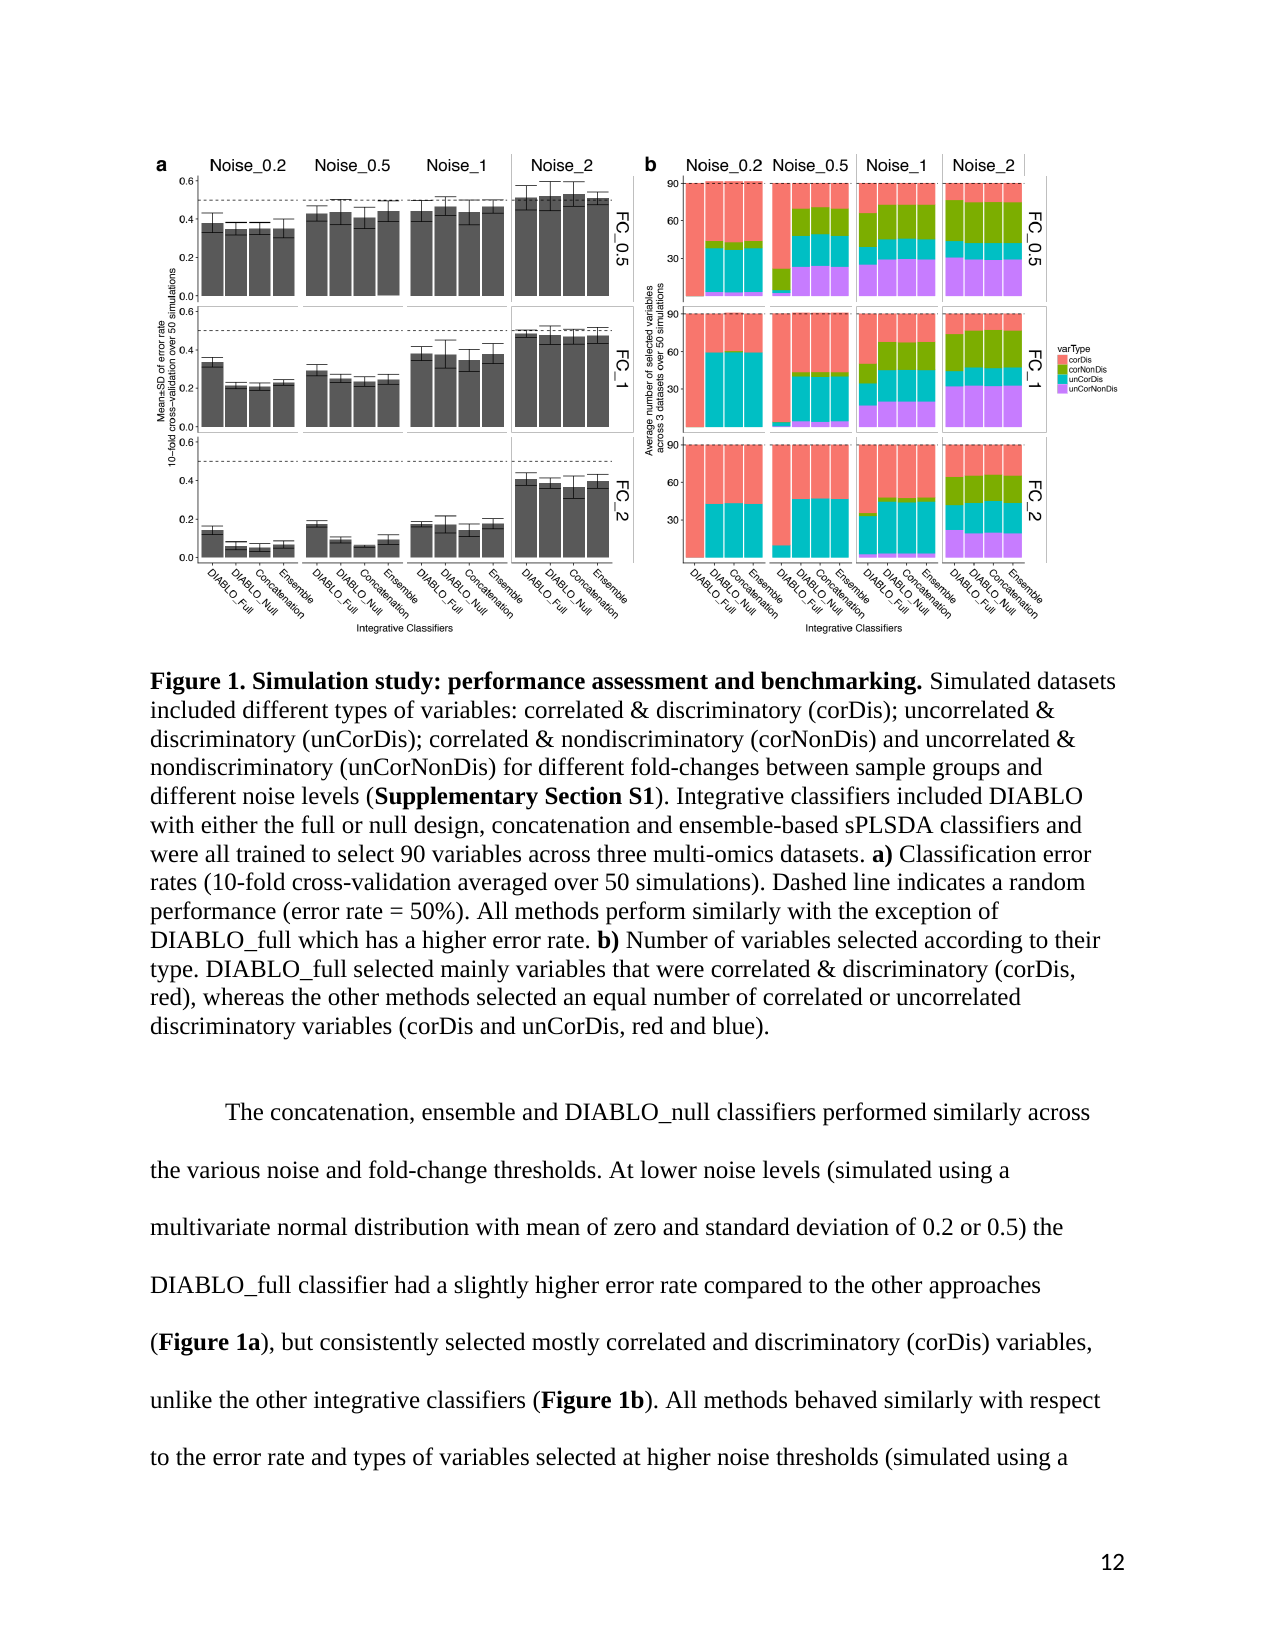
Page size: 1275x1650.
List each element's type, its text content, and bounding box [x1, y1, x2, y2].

text Figure 1. Simulation study: performance assessment and benchmarking. Simulated datasets included different types of variables: correlated & discriminatory (corDis); uncorrelated & discriminatory (unCorDis); correlated & nondiscriminatory (corNonDis) and uncorrelated & nondiscriminatory (unCorNonDis) for different fold-changes between sample groups and different noise levels (Supplementary Section S1). Integrative classifiers included DIABLO with either the full or null design, concatenation and ensemble-based sPLSDA classifiers and were all trained to select 90 variables across three multi-omics datasets. a) Classification error rates (10-fold cross-validation averaged over 50 simulations). Dashed line indicates a random performance (error rate = 50%). All methods perform similarly with the exception of DIABLO_full which has a higher error rate. b) Number of variables selected according to their type. DIABLO_full selected mainly variables that were correlated & discriminatory (corDis, red), whereas the other methods selected an equal number of correlated or uncorrelated discriminatory variables (corDis and unCorDis, red and blue). [150, 666, 1125, 1040]
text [150, 1097, 1125, 1471]
